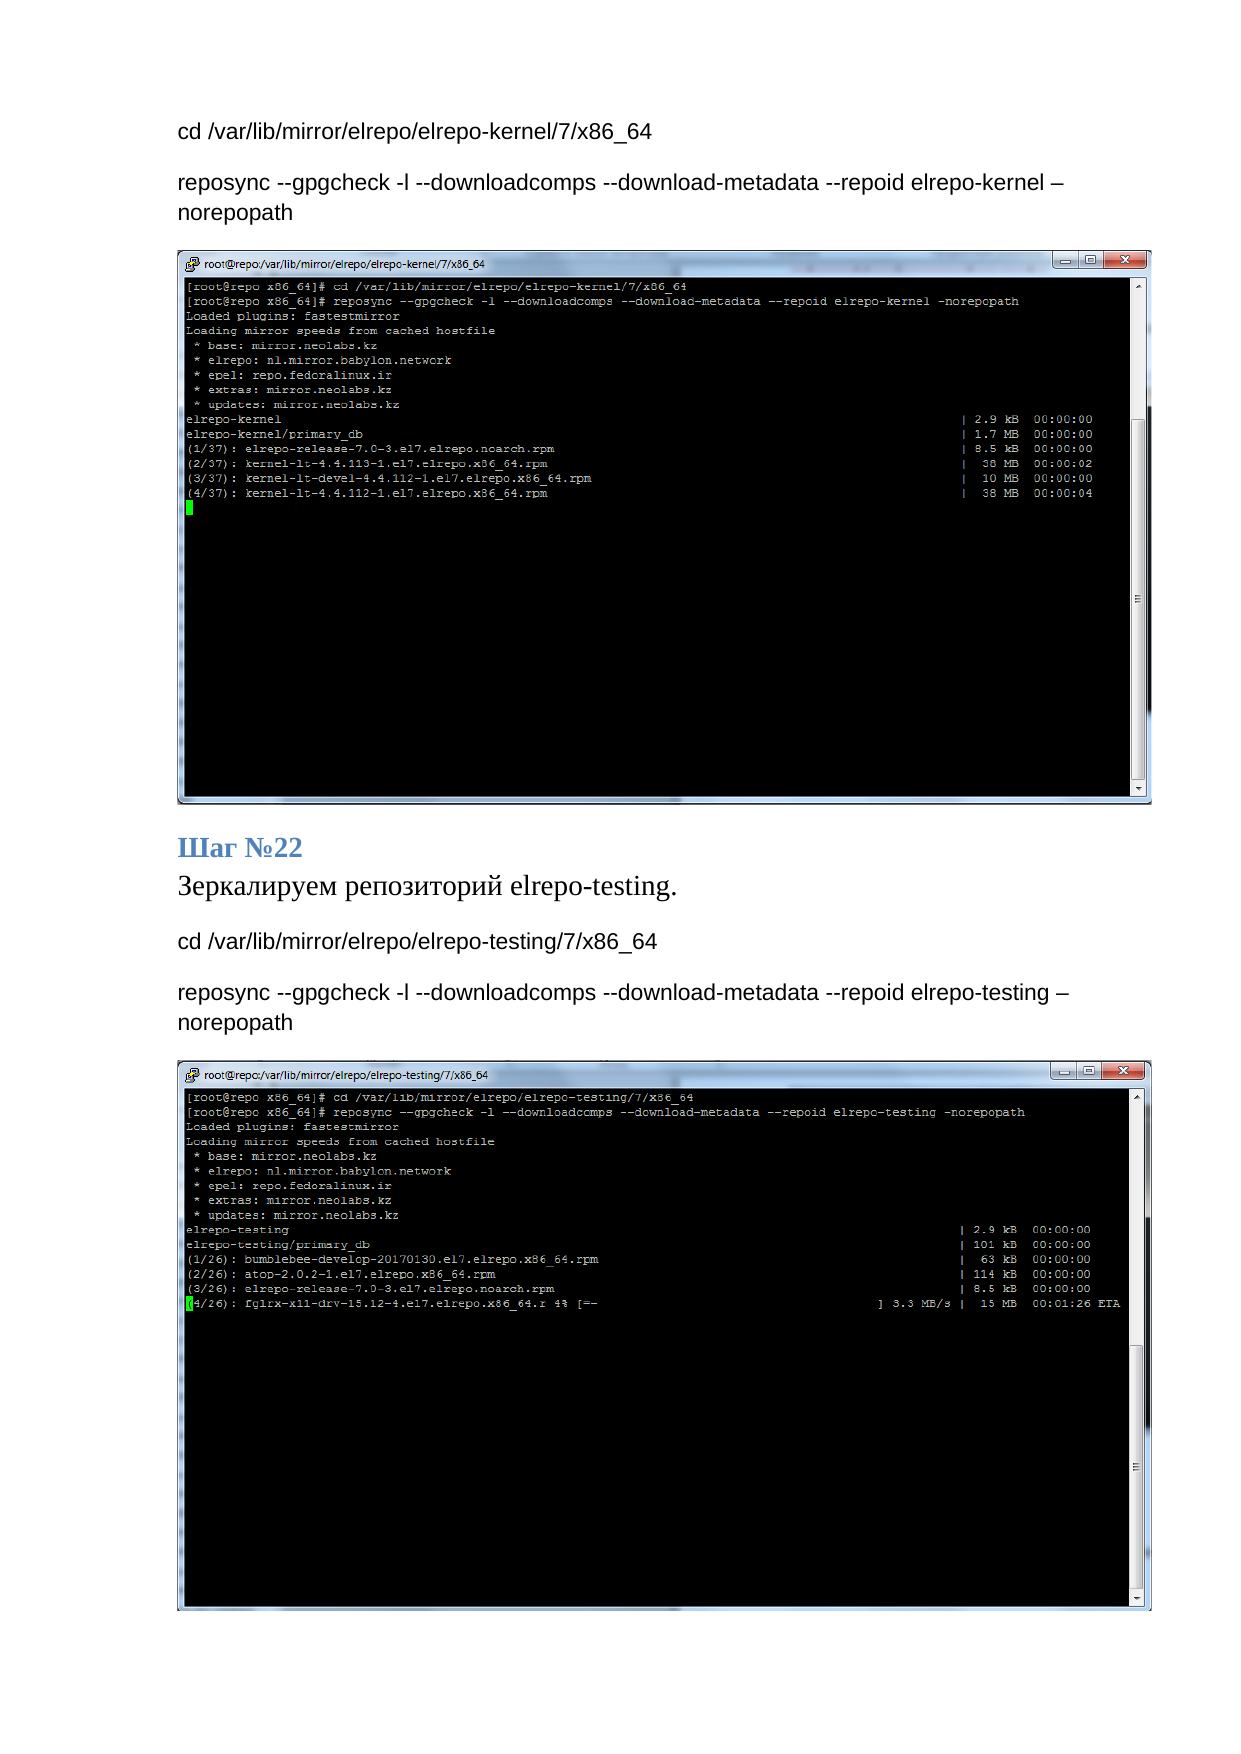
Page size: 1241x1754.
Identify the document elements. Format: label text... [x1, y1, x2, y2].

text Зеркалируем репозиторий elrepo-testing. [177, 868, 1152, 902]
text cd /var/lib/mirror/elrepo/elrepo-kernel/7/x86_64 [177, 118, 1152, 144]
text cd /var/lib/mirror/elrepo/elrepo-testing/7/x86_64 [177, 928, 1152, 954]
text reposync --gpgcheck -l --downloadcomps --download-metadata --repoid elrepo-kernel –norepopath [177, 169, 1152, 226]
picture [177, 1060, 1152, 1611]
picture [177, 250, 1152, 805]
subtitle Шаг №22 [177, 830, 1152, 863]
text reposync --gpgcheck -l --downloadcomps --download-metadata --repoid elrepo-testing –norepopath [177, 979, 1152, 1035]
